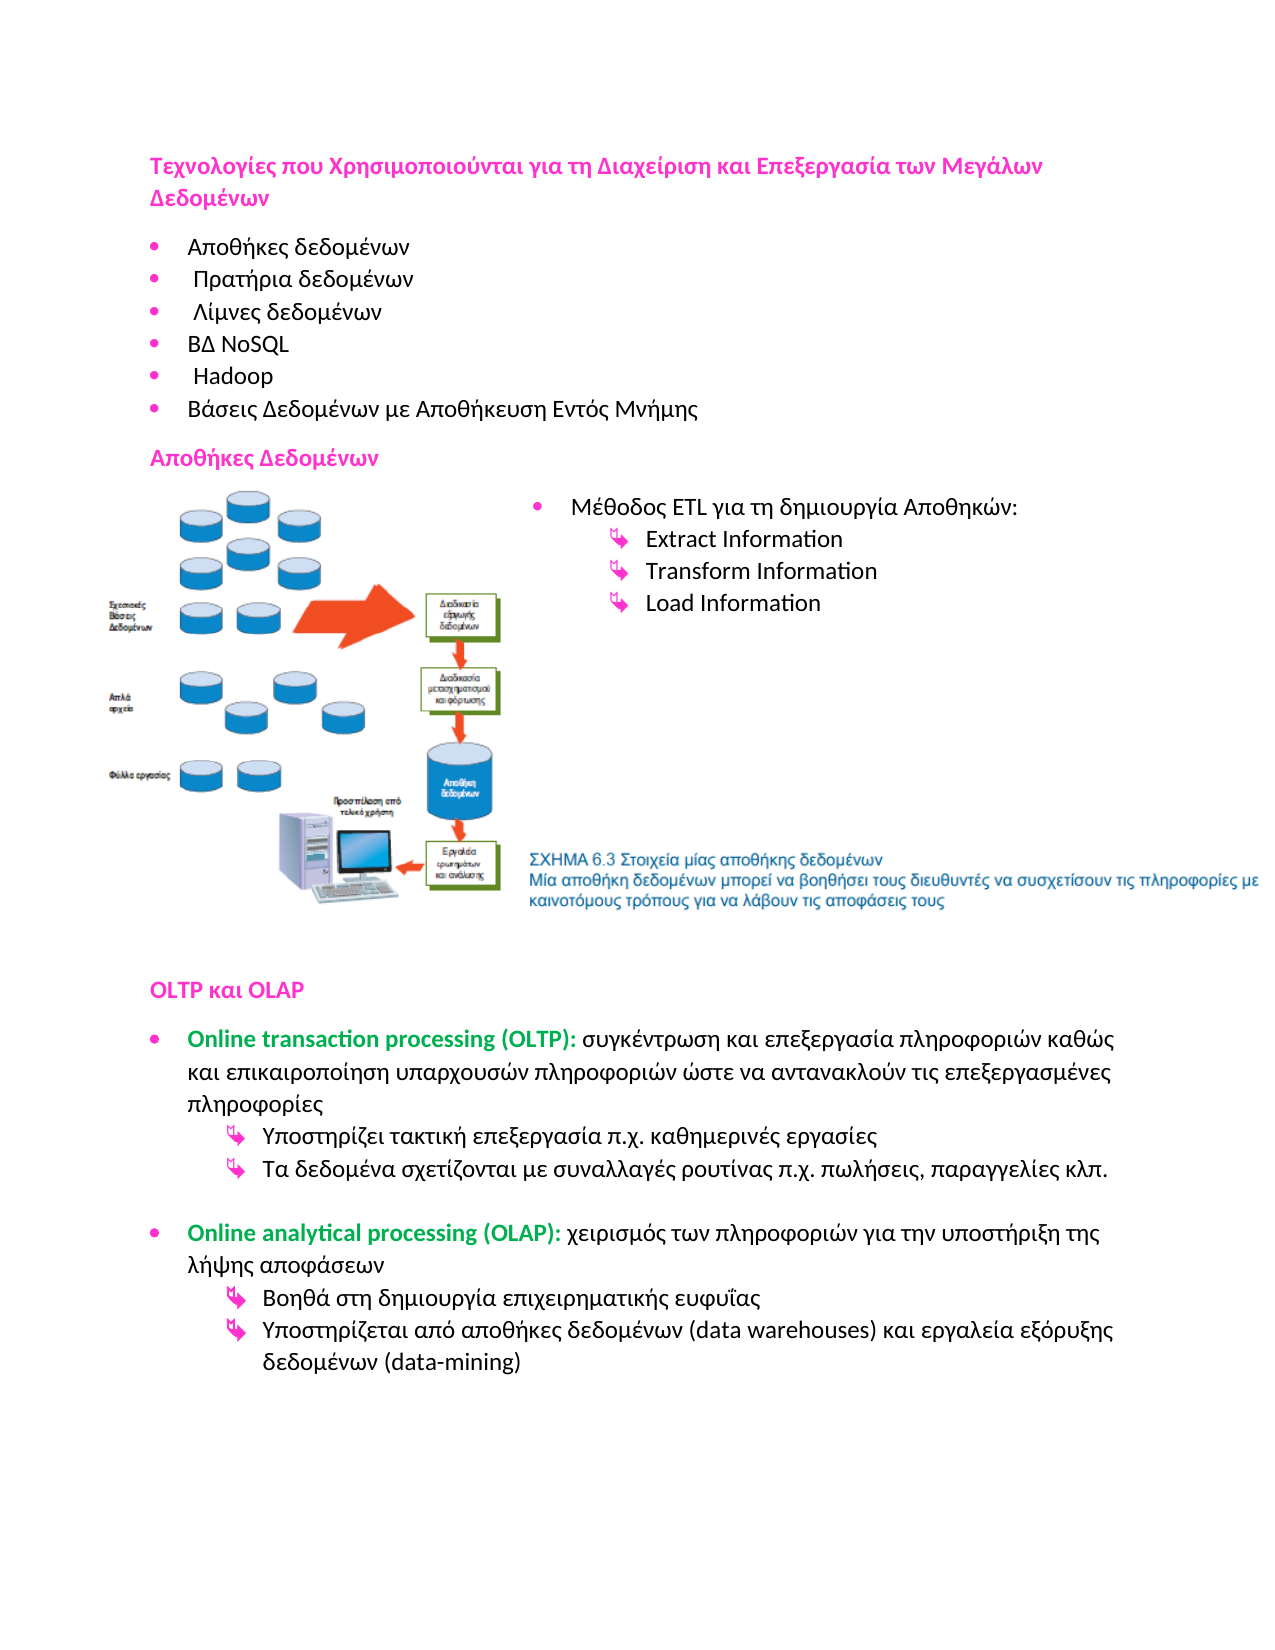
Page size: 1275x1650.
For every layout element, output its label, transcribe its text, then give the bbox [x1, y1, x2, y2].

text OLTP και OLAP [150, 974, 1125, 1005]
list ΒΔ NoSQL [150, 328, 1125, 359]
list Βοηθά στη δημιουργία επιχειρηματικής ευφυΐας [225, 1282, 1125, 1312]
list Online analytical processing (OLAP): χειρισμός των πληροφοριών για την υποστήριξη της λήψης αποφάσεων [150, 1217, 1125, 1280]
picture [530, 842, 1267, 919]
list Μέθοδος ETL για τη δημιουργία Αποθηκών: [515, 491, 1125, 521]
list Πρατήρια δεδομένων [150, 263, 1125, 294]
list Τα δεδομένα σχετίζονται με συναλλαγές ρουτίνας π.χ. πωλήσεις, παραγγελίες κλπ. [225, 1153, 1125, 1183]
list Online transaction processing (OLTP): συγκέντρωση και επεξεργασία πληροφοριών καθώς και επικαιροποίηση υπαρχουσών πληροφοριών ώστε να αντανακλούν τις επεξεργασμένες πληροφορίες [150, 1023, 1125, 1119]
list Λίμνες δεδομένων [150, 296, 1125, 326]
list Load Information [515, 587, 1125, 618]
list Αποθήκες δεδομένων [150, 231, 1125, 262]
list Transform Information [515, 555, 1125, 586]
list Hadoop [150, 360, 1125, 391]
text Αποθήκες Δεδομένων [150, 442, 1125, 472]
text Τεχνολογίες που Χρησιμοποιούνται για τη Διαχείριση και Επεξεργασία των Μεγάλων Δεδομένων [150, 150, 1125, 213]
list Υποστηρίζεται από αποθήκες δεδομένων (data warehouses) και εργαλεία εξόρυξης δεδομένων (data-mining) [225, 1314, 1125, 1377]
list Βάσεις Δεδομένων με Αποθήκευση Εντός Μνήμης [150, 393, 1125, 423]
picture [108, 480, 515, 916]
list Υποστηρίζει τακτική επεξεργασία π.χ. καθημερινές εργασίες [225, 1120, 1125, 1151]
list Extract Information [515, 523, 1125, 553]
